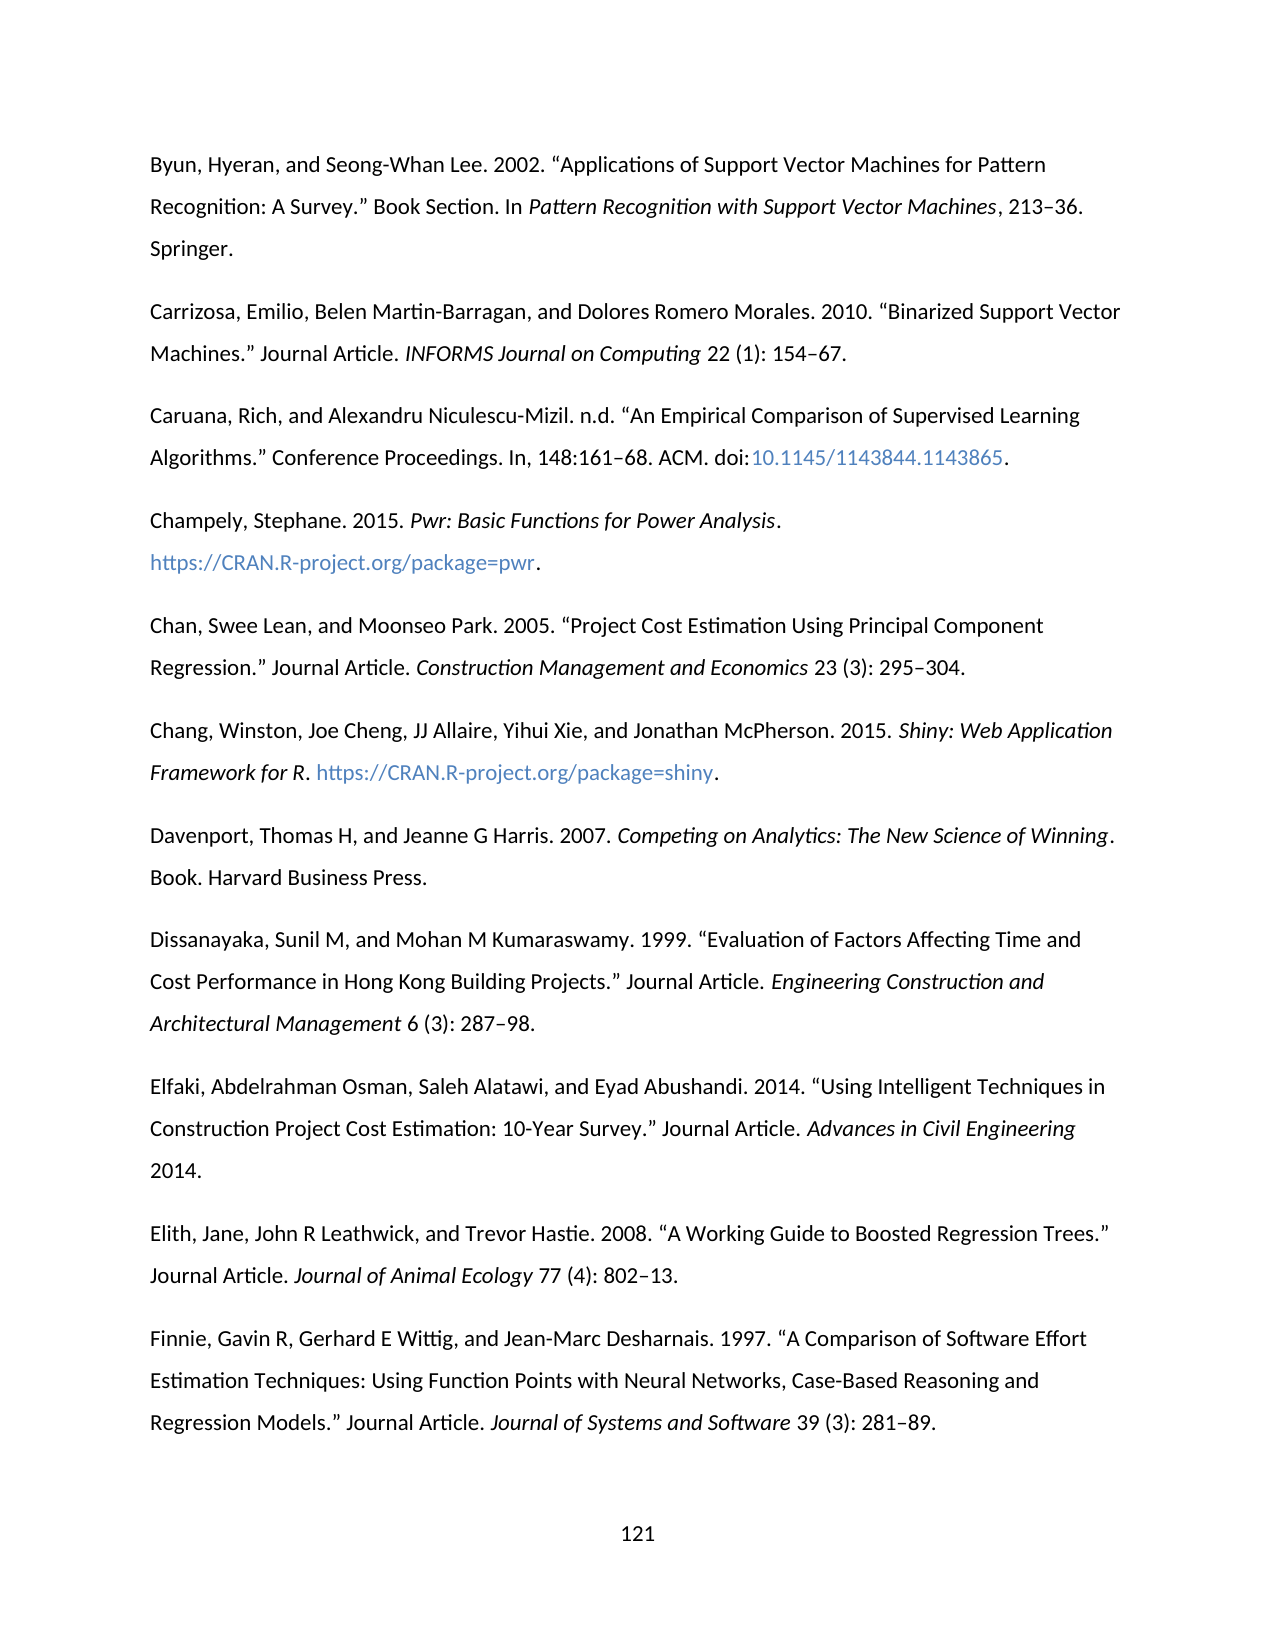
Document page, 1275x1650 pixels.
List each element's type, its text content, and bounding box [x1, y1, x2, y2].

text Carrizosa, Emilio, Belen Martin-Barragan, and Dolores Romero Morales. 2010. “Binarized Support Vector Machines.” Journal Article. INFORMS Journal on Computing 22 (1): 154–67. [150, 297, 1125, 367]
text Chan, Swee Lean, and Moonseo Park. 2005. “Project Cost Estimation Using Principal Component Regression.” Journal Article. Construction Management and Economics 23 (3): 295–304. [150, 611, 1125, 681]
text Byun, Hyeran, and Seong-Whan Lee. 2002. “Applications of Support Vector Machines for Pattern Recognition: A Survey.” Book Section. In Pattern Recognition with Support Vector Machines, 213–36. Springer. [150, 150, 1125, 262]
text Finnie, Gavin R, Gerhard E Wittig, and Jean-Marc Desharnais. 1997. “A Comparison of Software Effort Estimation Techniques: Using Function Points with Neural Networks, Case-Based Reasoning and Regression Models.” Journal Article. Journal of Systems and Software 39 (3): 281–89. [150, 1324, 1125, 1436]
text Dissanayaka, Sunil M, and Mohan M Kumaraswamy. 1999. “Evaluation of Factors Affecting Time and Cost Performance in Hong Kong Building Projects.” Journal Article. Engineering Construction and Architectural Management 6 (3): 287–98. [150, 926, 1125, 1037]
text Caruana, Rich, and Alexandru Niculescu-Mizil. n.d. “An Empirical Comparison of Supervised Learning Algorithms.” Conference Proceedings. In, 148:161–68. ACM. doi:10.1145/1143844.1143865. [150, 402, 1125, 472]
text Davenport, Thomas H, and Jeanne G Harris. 2007. Competing on Analytics: The New Science of Winning. Book. Harvard Business Press. [150, 821, 1125, 891]
text Champely, Stephane. 2015. Pwr: Basic Functions for Power Analysis. https://CRAN.R-project.org/package=pwr. [150, 506, 1125, 576]
text Elfaki, Abdelrahman Osman, Saleh Alatawi, and Eyad Abushandi. 2014. “Using Intelligent Techniques in Construction Project Cost Estimation: 10-Year Survey.” Journal Article. Advances in Civil Engineering 2014. [150, 1072, 1125, 1184]
text Chang, Winston, Joe Cheng, JJ Allaire, Yihui Xie, and Jonathan McPherson. 2015. Shiny: Web Application Framework for R. https://CRAN.R-project.org/package=shiny. [150, 716, 1125, 786]
text Elith, Jane, John R Leathwick, and Trevor Hastie. 2008. “A Working Guide to Boosted Regression Trees.” Journal Article. Journal of Animal Ecology 77 (4): 802–13. [150, 1219, 1125, 1289]
